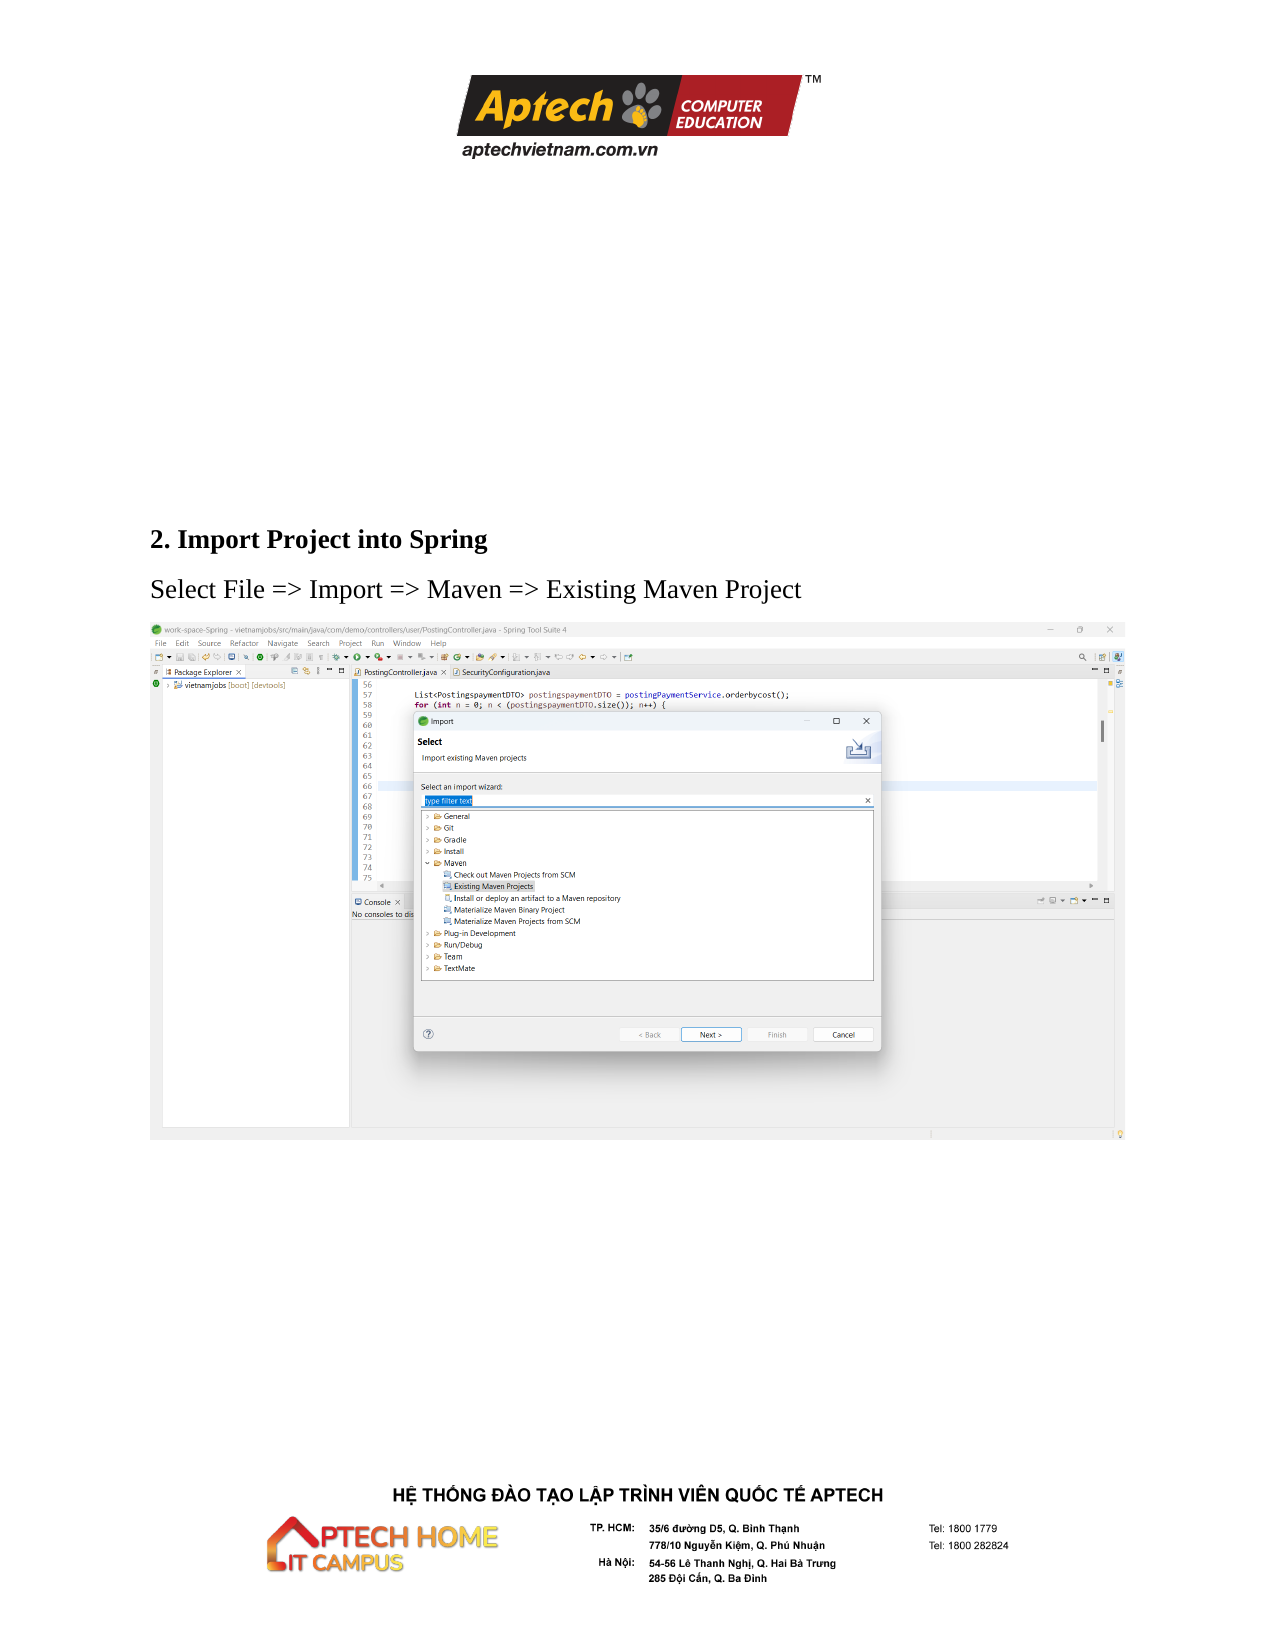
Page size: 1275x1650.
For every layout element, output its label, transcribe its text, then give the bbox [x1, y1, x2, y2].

picture [251, 1482, 1024, 1586]
picture [150, 622, 1125, 1140]
picture [150, 51, 1125, 182]
list Import Project into Spring [150, 523, 1125, 554]
text Select File => Import => Maven => Existing Maven Project [150, 573, 1125, 604]
